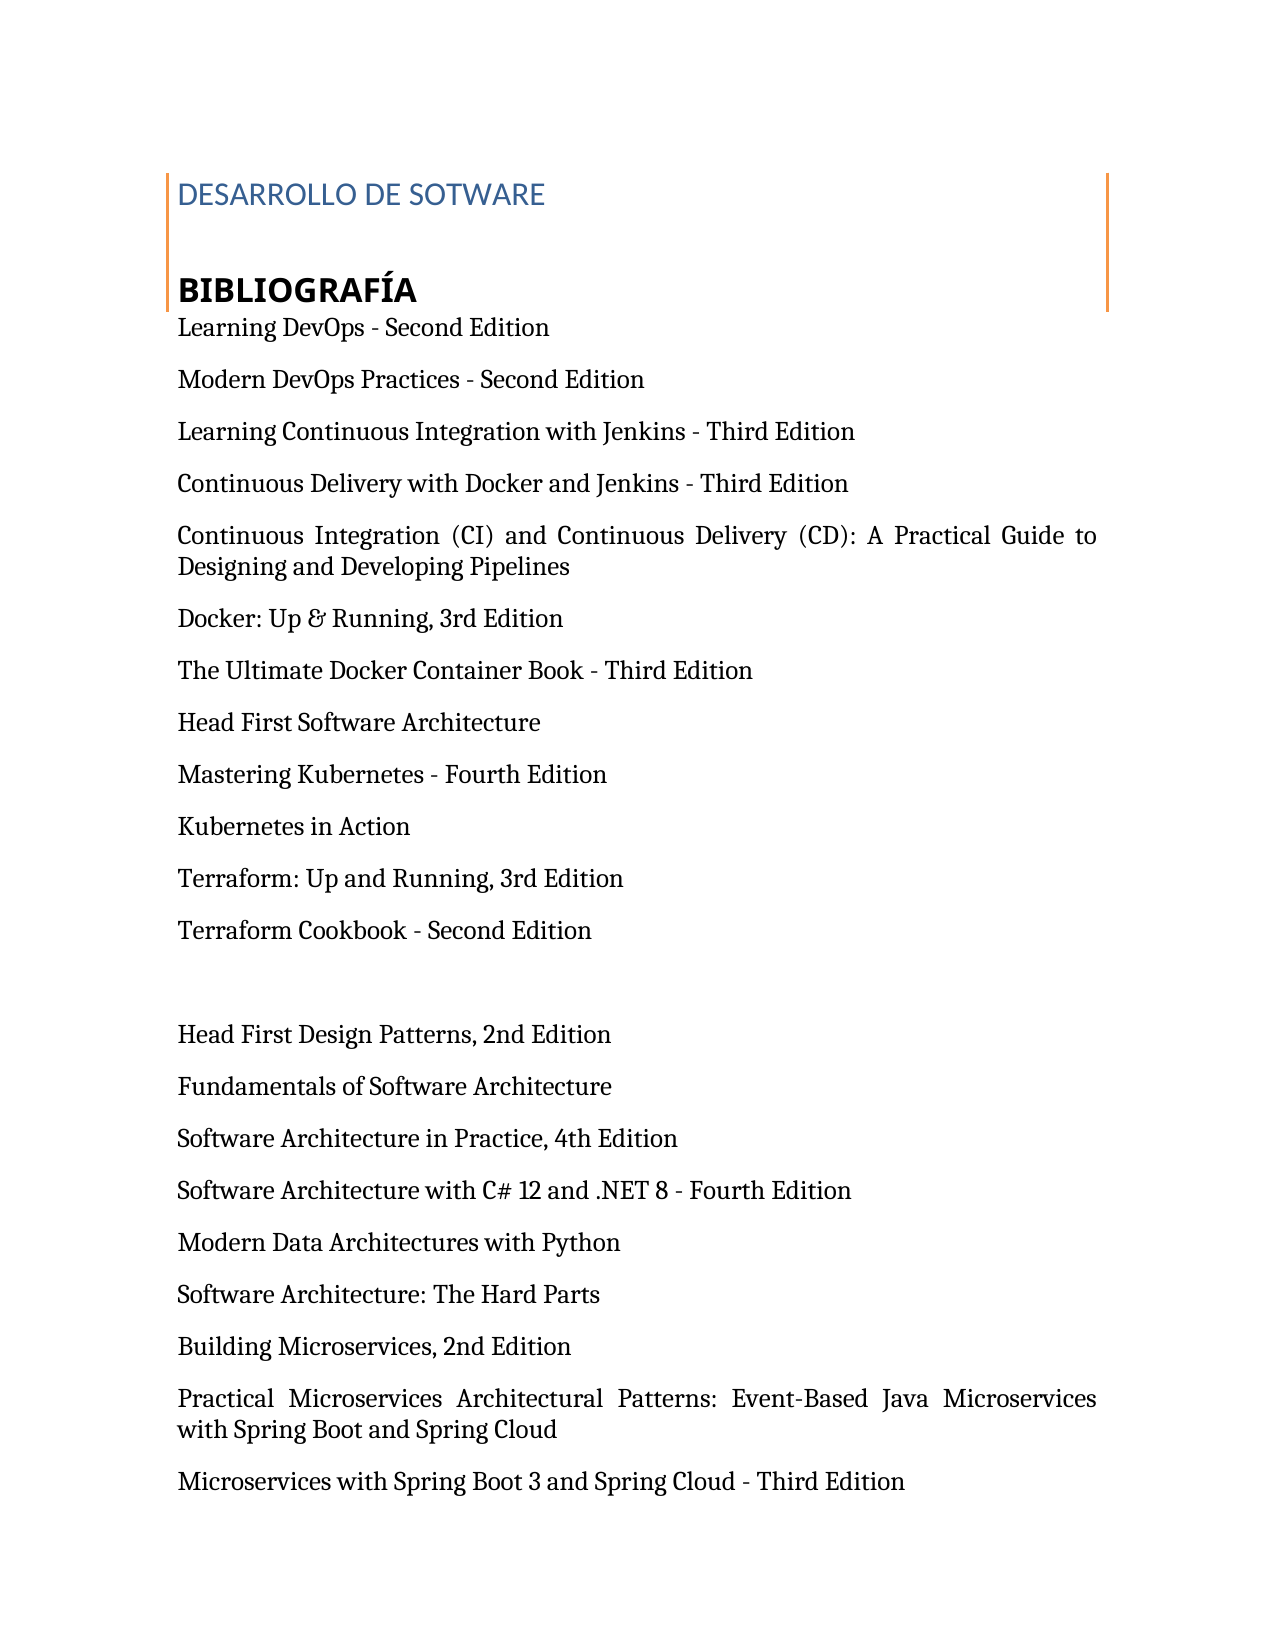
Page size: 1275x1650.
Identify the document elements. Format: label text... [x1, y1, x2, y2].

text Modern Data Architectures with Python [177, 1227, 1098, 1258]
text Software Architecture with C# 12 and .NET 8 - Fourth Edition [177, 1175, 1098, 1206]
subtitle BIBLIOGRAFÍA [169, 267, 1106, 312]
text Terraform Cookbook - Second Edition [177, 915, 1098, 946]
text Docker: Up & Running, 3rd Edition [177, 603, 1098, 634]
text Continuous Delivery with Docker and Jenkins - Third Edition [177, 468, 1098, 499]
text Learning Continuous Integration with Jenkins - Third Edition [177, 416, 1098, 447]
text Kubernetes in Action [177, 811, 1098, 842]
text Learning DevOps - Second Edition [177, 312, 1098, 343]
text Software Architecture in Practice, 4th Edition [177, 1123, 1098, 1154]
text Mastering Kubernetes - Fourth Edition [177, 759, 1098, 790]
text Building Microservices, 2nd Edition [177, 1331, 1098, 1362]
text Modern DevOps Practices - Second Edition [177, 364, 1098, 395]
text Terraform: Up and Running, 3rd Edition [177, 863, 1098, 894]
text Practical Microservices Architectural Patterns: Event-Based Java Microservices with Spring Boot and Spring Cloud [177, 1383, 1098, 1445]
text Head First Software Architecture [177, 707, 1098, 738]
text Continuous Integration (CI) and Continuous Delivery (CD): A Practical Guide to Designing and Developing Pipelines [177, 520, 1098, 582]
text The Ultimate Docker Container Book - Third Edition [177, 655, 1098, 686]
subtitle DESARROLLO DE SOTWARE [169, 173, 1106, 213]
text Fundamentals of Software Architecture [177, 1071, 1098, 1102]
text Software Architecture: The Hard Parts [177, 1279, 1098, 1310]
text Microservices with Spring Boot 3 and Spring Cloud - Third Edition [177, 1466, 1098, 1497]
text Head First Design Patterns, 2nd Edition [177, 1019, 1098, 1050]
